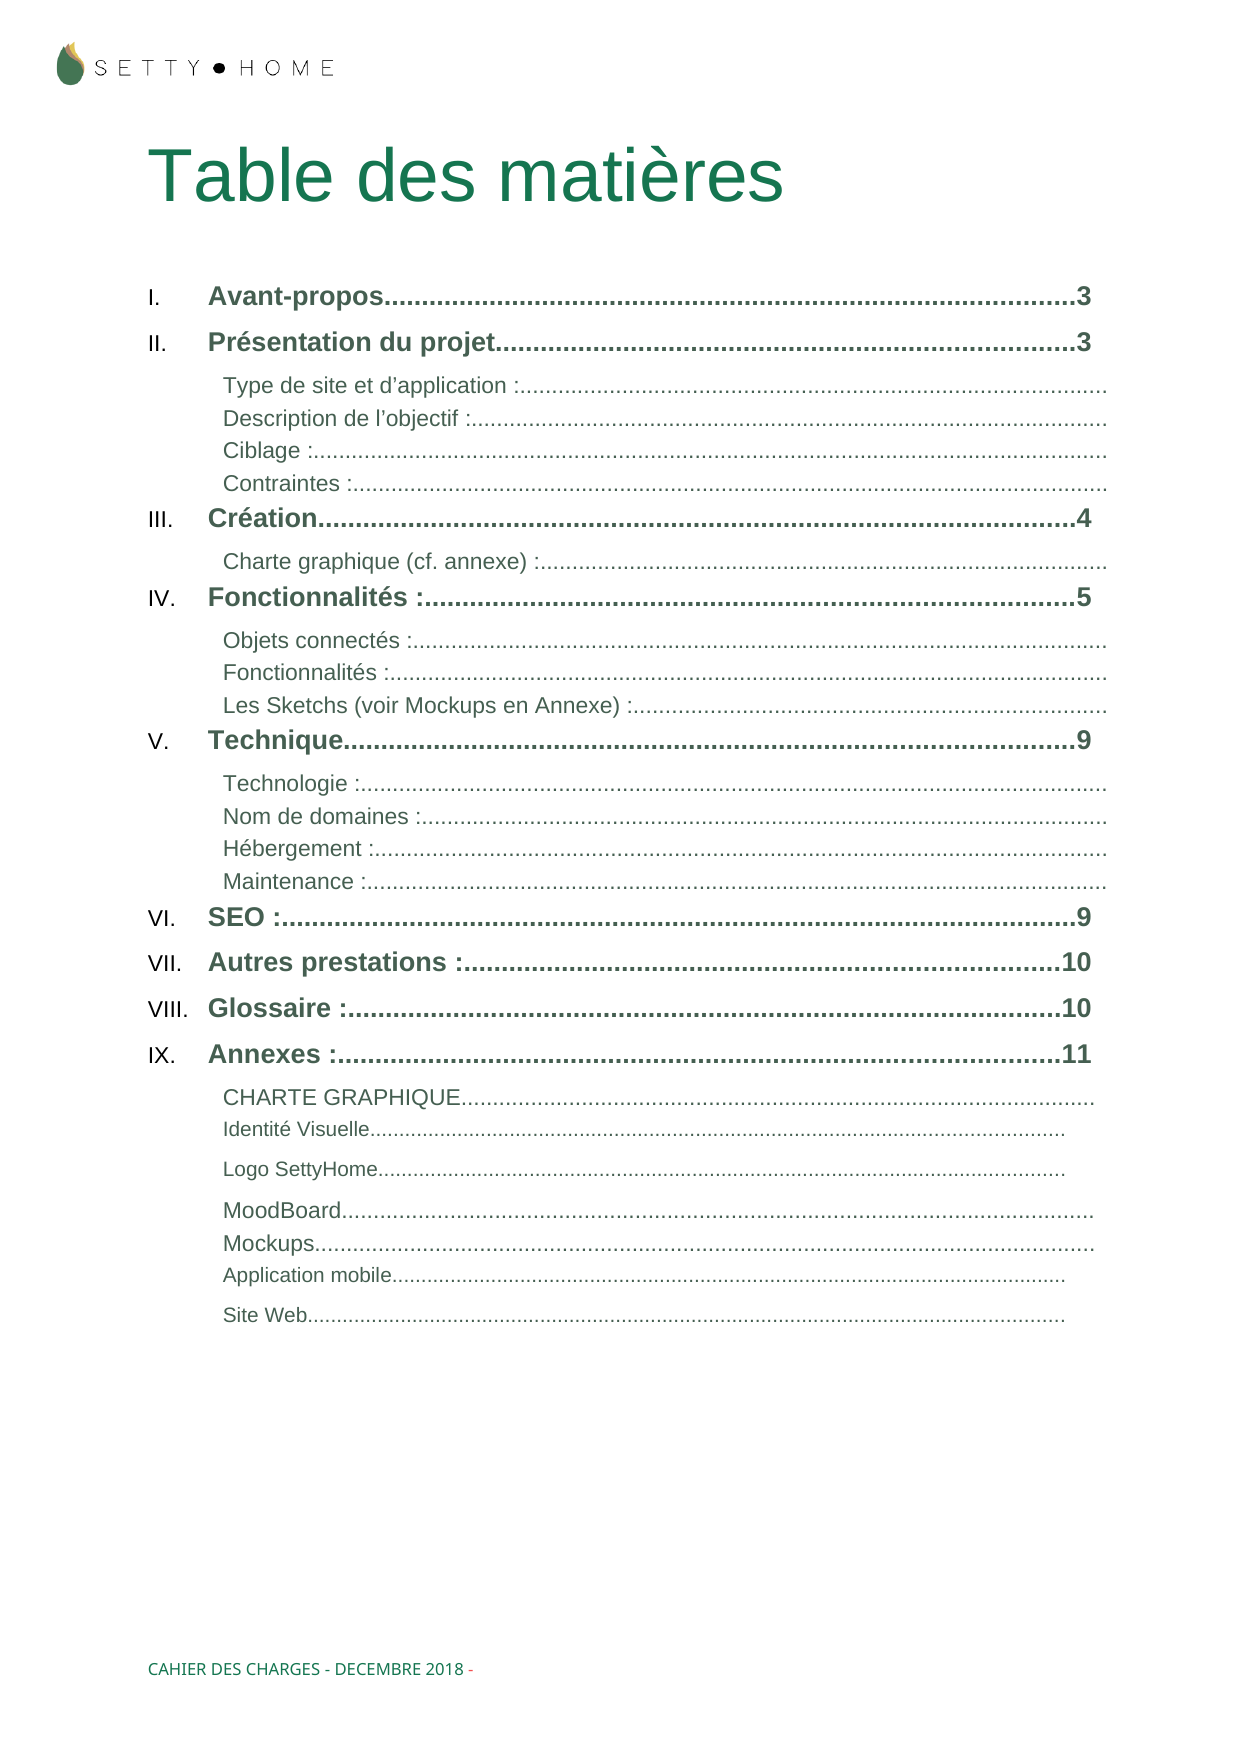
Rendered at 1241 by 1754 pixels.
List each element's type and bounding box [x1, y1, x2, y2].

picture [15, 8, 377, 129]
